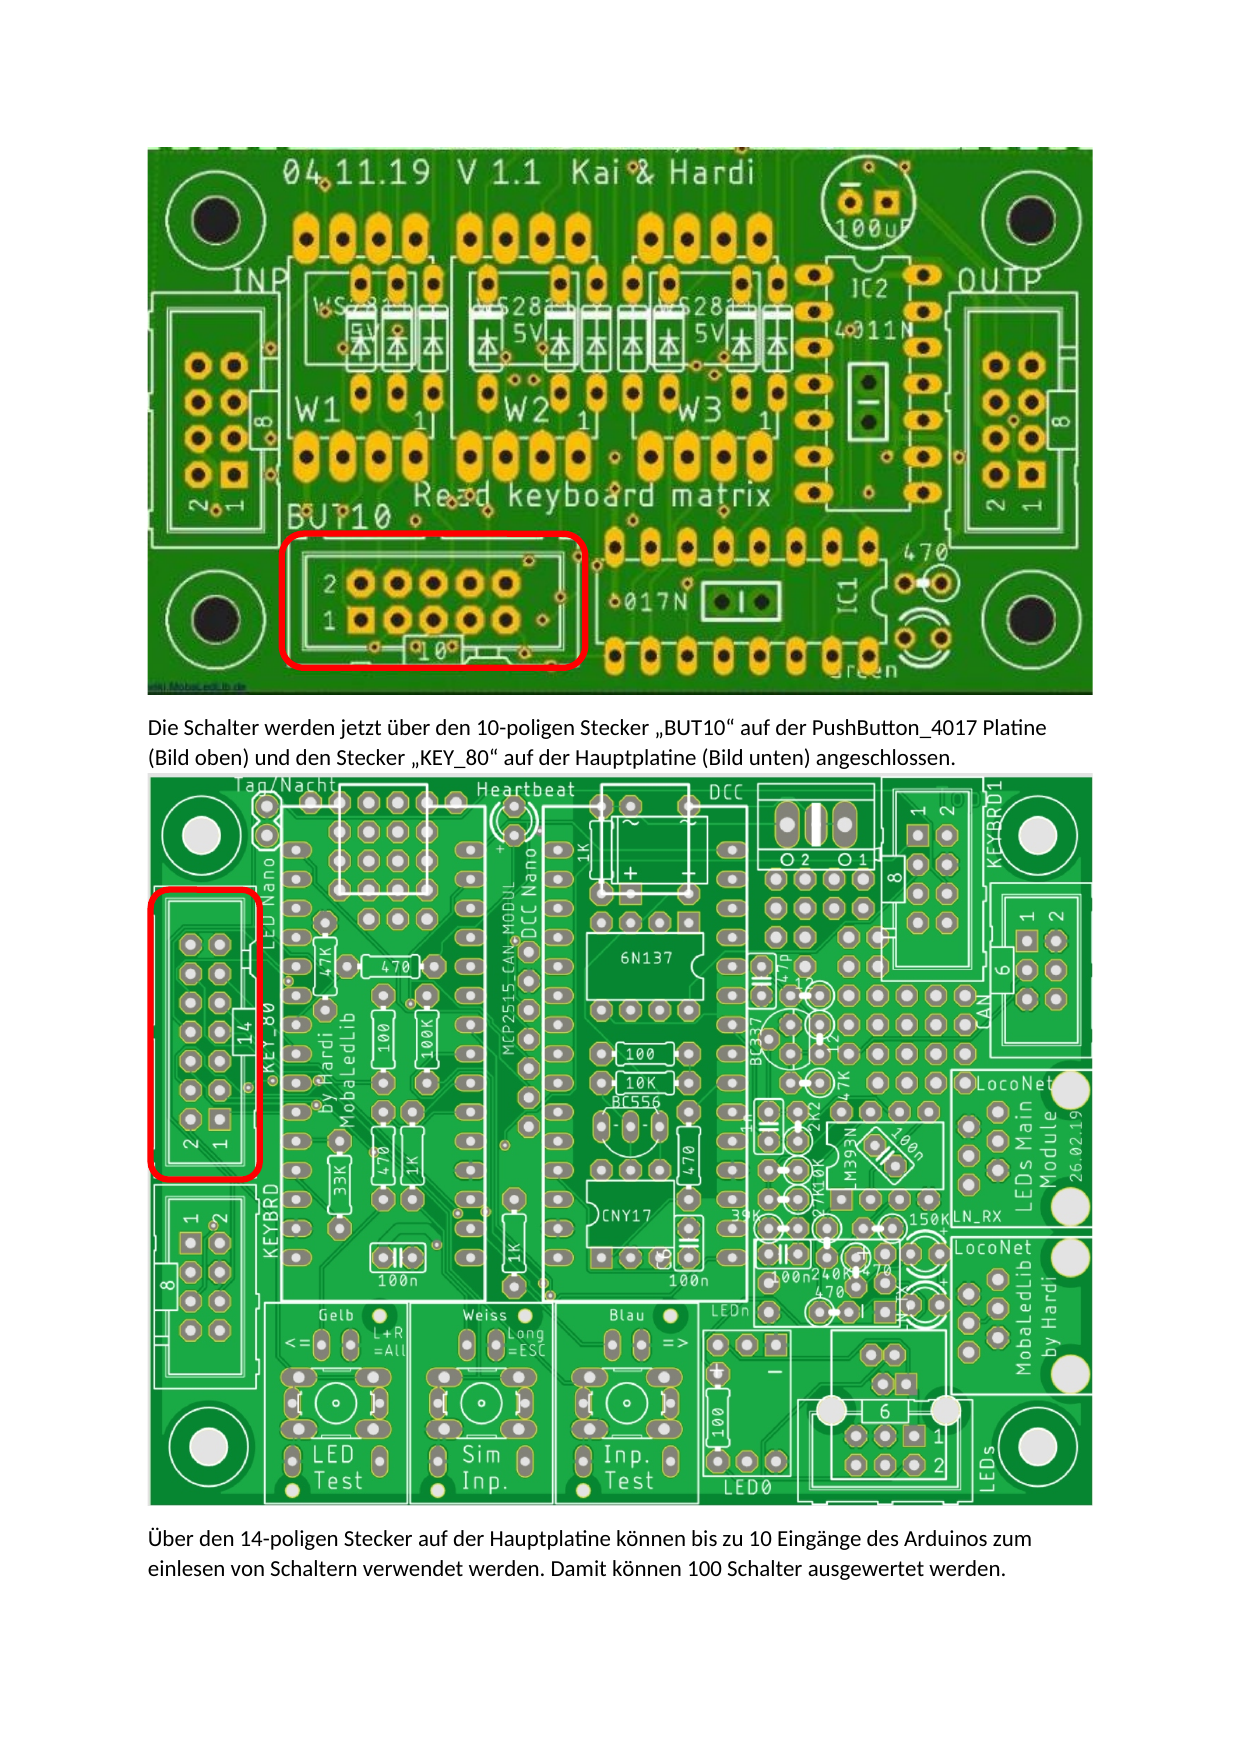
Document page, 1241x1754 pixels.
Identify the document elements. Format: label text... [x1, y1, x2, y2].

text Die Schalter werden jetzt über den 10-poligen Stecker „BUT10“ auf der PushButton_4017 Platine (Bild oben) und den Stecker „KEY_80“ auf der Hauptplatine (Bild unten) angeschlossen. [148, 713, 1093, 773]
picture [147, 147, 1093, 695]
text Über den 14-poligen Stecker auf der Hauptplatine können bis zu 10 Eingänge des Arduinos zum einlesen von Schaltern verwendet werden. Damit können 100 Schalter ausgewertet werden. [148, 1524, 1093, 1582]
picture [154, 893, 256, 1176]
picture [147, 773, 1093, 1506]
